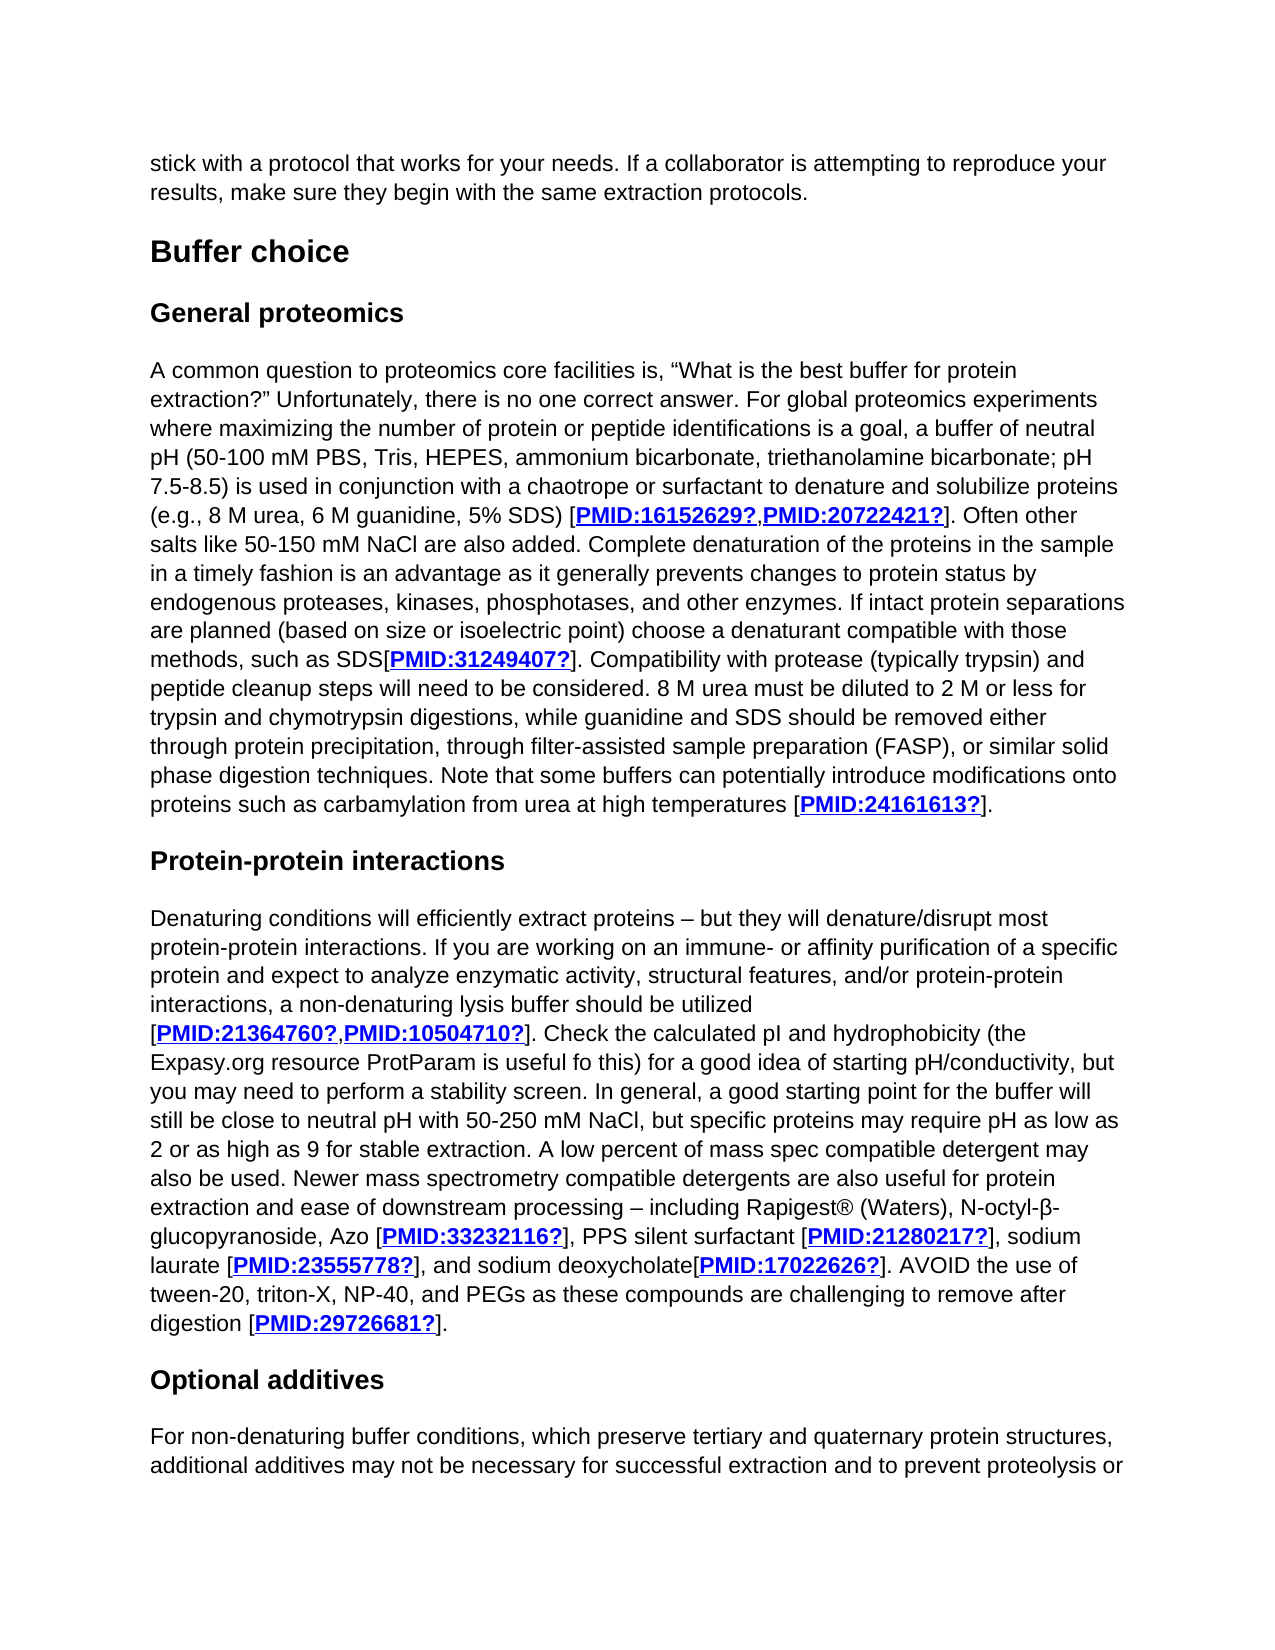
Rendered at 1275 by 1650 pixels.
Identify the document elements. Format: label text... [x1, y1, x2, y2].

subtitle General proteomics [150, 297, 1125, 329]
text Denaturing conditions will efficiently extract proteins – but they will denature/disrupt most protein-protein interactions. If you are working on an immune- or affinity purification of a specific protein and expect to analyze enzymatic activity, structural features, and/or protein-protein interactions, a non-denaturing lysis buffer should be utilized [PMID:21364760?,PMID:10504710?]. Check the calculated pI and hydrophobicity (the Expasy.org resource ProtParam is useful fo this) for a good idea of starting pH/conductivity, but you may need to perform a stability screen. In general, a good starting point for the buffer will still be close to neutral pH with 50-250 mM NaCl, but specific proteins may require pH as low as 2 or as high as 9 for stable extraction. A low percent of mass spec compatible detergent may also be used. Newer mass spectrometry compatible detergents are also useful for protein extraction and ease of downstream processing – including Rapigest® (Waters), N-octyl-β-glucopyranoside, Azo [PMID:33232116?], PPS silent surfactant [PMID:21280217?], sodium laurate [PMID:23555778?], and sodium deoxycholate[PMID:17022626?]. AVOID the use of tween-20, triton-X, NP-40, and PEGs as these compounds are challenging to remove after digestion [PMID:29726681?]. [150, 904, 1125, 1336]
text A common question to proteomics core facilities is, “What is the best buffer for protein extraction?” Unfortunately, there is no one correct answer. For global proteomics experiments where maximizing the number of protein or peptide identifications is a goal, a buffer of neutral pH (50-100 mM PBS, Tris, HEPES, ammonium bicarbonate, triethanolamine bicarbonate; pH 7.5-8.5) is used in conjunction with a chaotrope or surfactant to denature and solubilize proteins (e.g., 8 M urea, 6 M guanidine, 5% SDS) [PMID:16152629?,PMID:20722421?]. Often other salts like 50-150 mM NaCl are also added. Complete denaturation of the proteins in the sample in a timely fashion is an advantage as it generally prevents changes to protein status by endogenous proteases, kinases, phosphotases, and other enzymes. If intact protein separations are planned (based on size or isoelectric point) choose a denaturant compatible with those methods, such as SDS[PMID:31249407?]. Compatibility with protease (typically trypsin) and peptide cleanup steps will need to be considered. 8 M urea must be diluted to 2 M or less for trypsin and chymotrypsin digestions, while guanidine and SDS should be removed either through protein precipitation, through filter-assisted sample preparation (FASP), or similar solid phase digestion techniques. Note that some buffers can potentially introduce modifications onto proteins such as carbamylation from urea at high temperatures [PMID:24161613?]. [150, 357, 1125, 817]
subtitle Optional additives [150, 1364, 1125, 1395]
subtitle Protein-protein interactions [150, 845, 1125, 876]
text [150, 150, 1125, 205]
subtitle Buffer choice [150, 233, 1125, 269]
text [150, 1423, 1125, 1478]
